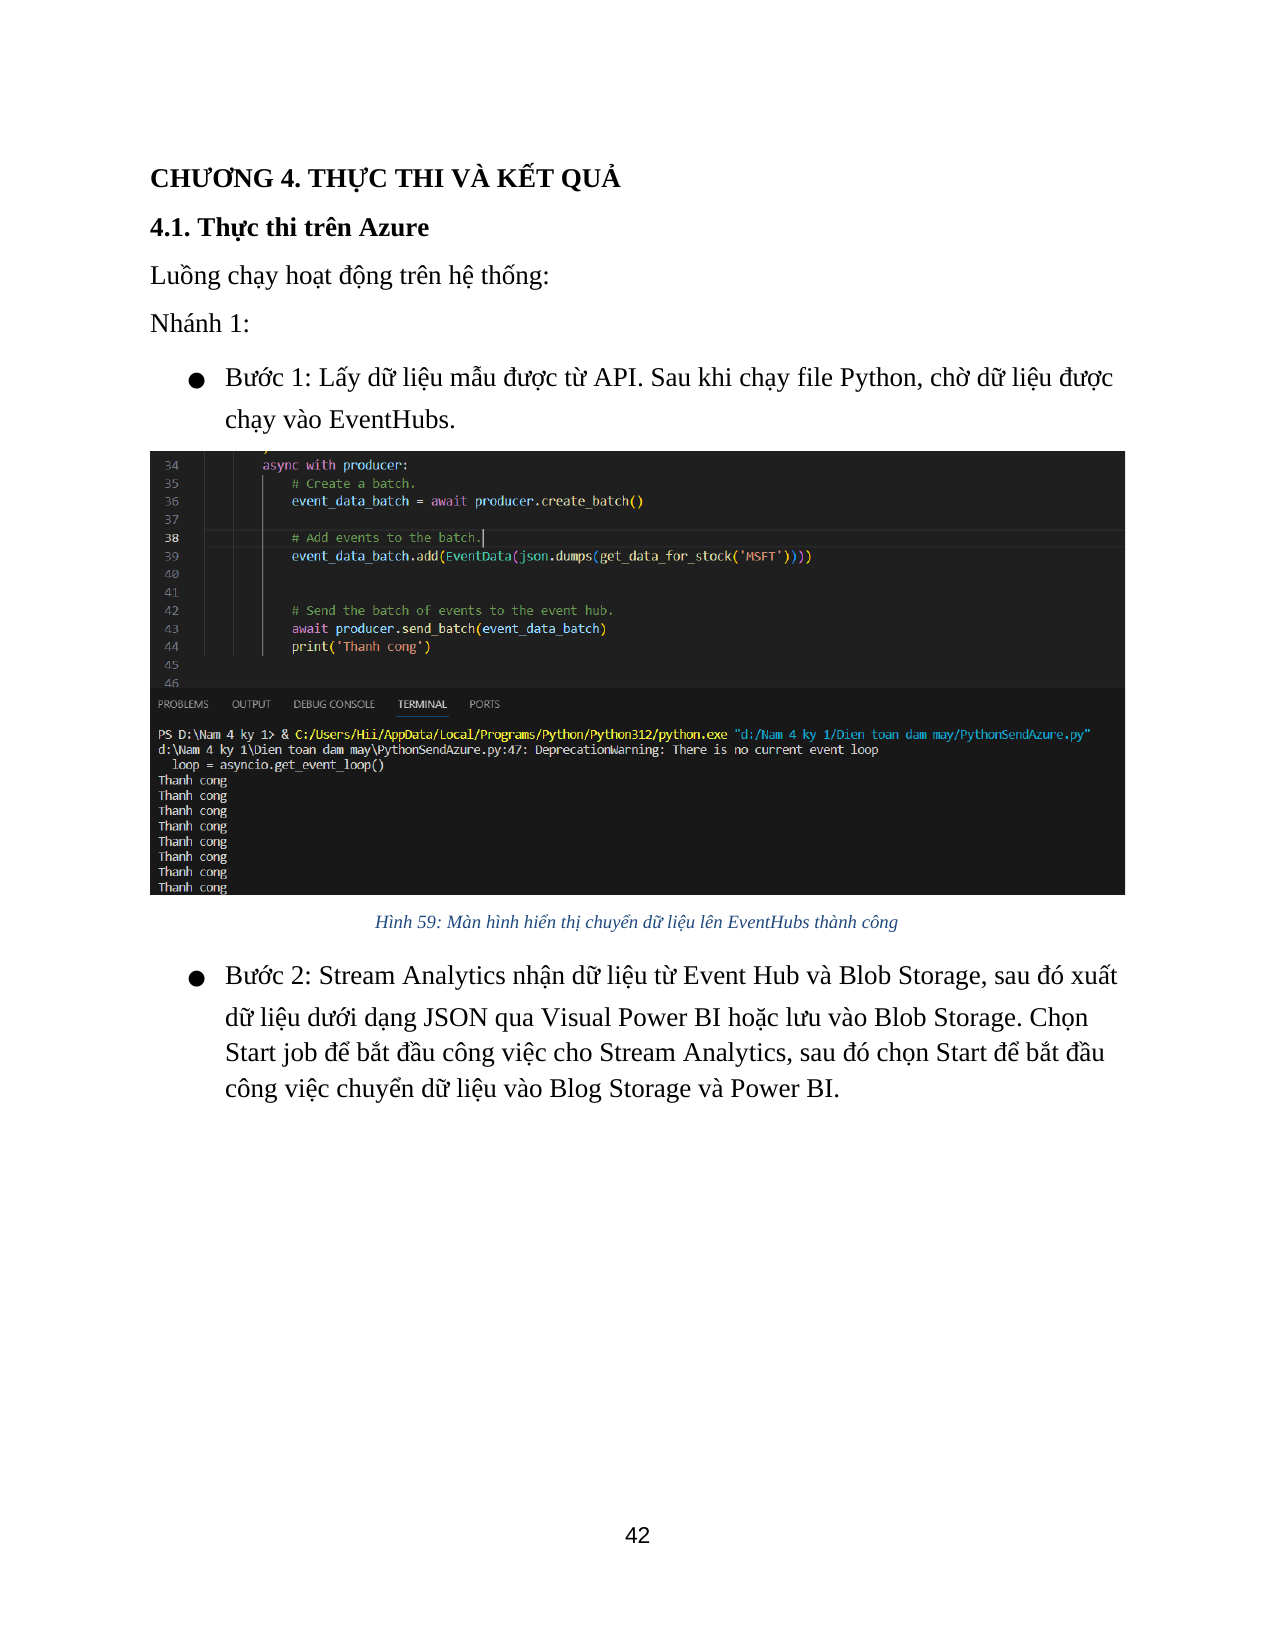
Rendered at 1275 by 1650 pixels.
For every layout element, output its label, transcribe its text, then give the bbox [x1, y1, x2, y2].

text Luồng chạy hoạt động trên hệ thống: [150, 259, 1125, 290]
picture [150, 451, 1125, 895]
subtitle CHƯƠNG 4. THỰC THI VÀ KẾT QUẢ [150, 162, 1125, 194]
text Hình 59: Màn hình hiển thị chuyển dữ liệu lên EventHubs thành công [150, 911, 1125, 933]
subtitle 4.1. Thực thi trên Azure [150, 211, 1125, 242]
list Bước 2: Stream Analytics nhận dữ liệu từ Event Hub và Blob Storage, sau đó xuất dữ liệu dưới dạng JSON qua Visual Power BI hoặc lưu vào Blob Storage. Chọn Start job để bắt đầu công việc cho Stream Analytics, sau đó chọn Start để bắt đầu công việc chuyển dữ liệu vào Blog Storage và Power BI. [187, 953, 1125, 1103]
list Bước 1: Lấy dữ liệu mẫu được từ API. Sau khi chạy file Python, chờ dữ liệu được chạy vào EventHubs. [187, 355, 1125, 434]
text Nhánh 1: [150, 307, 1125, 338]
